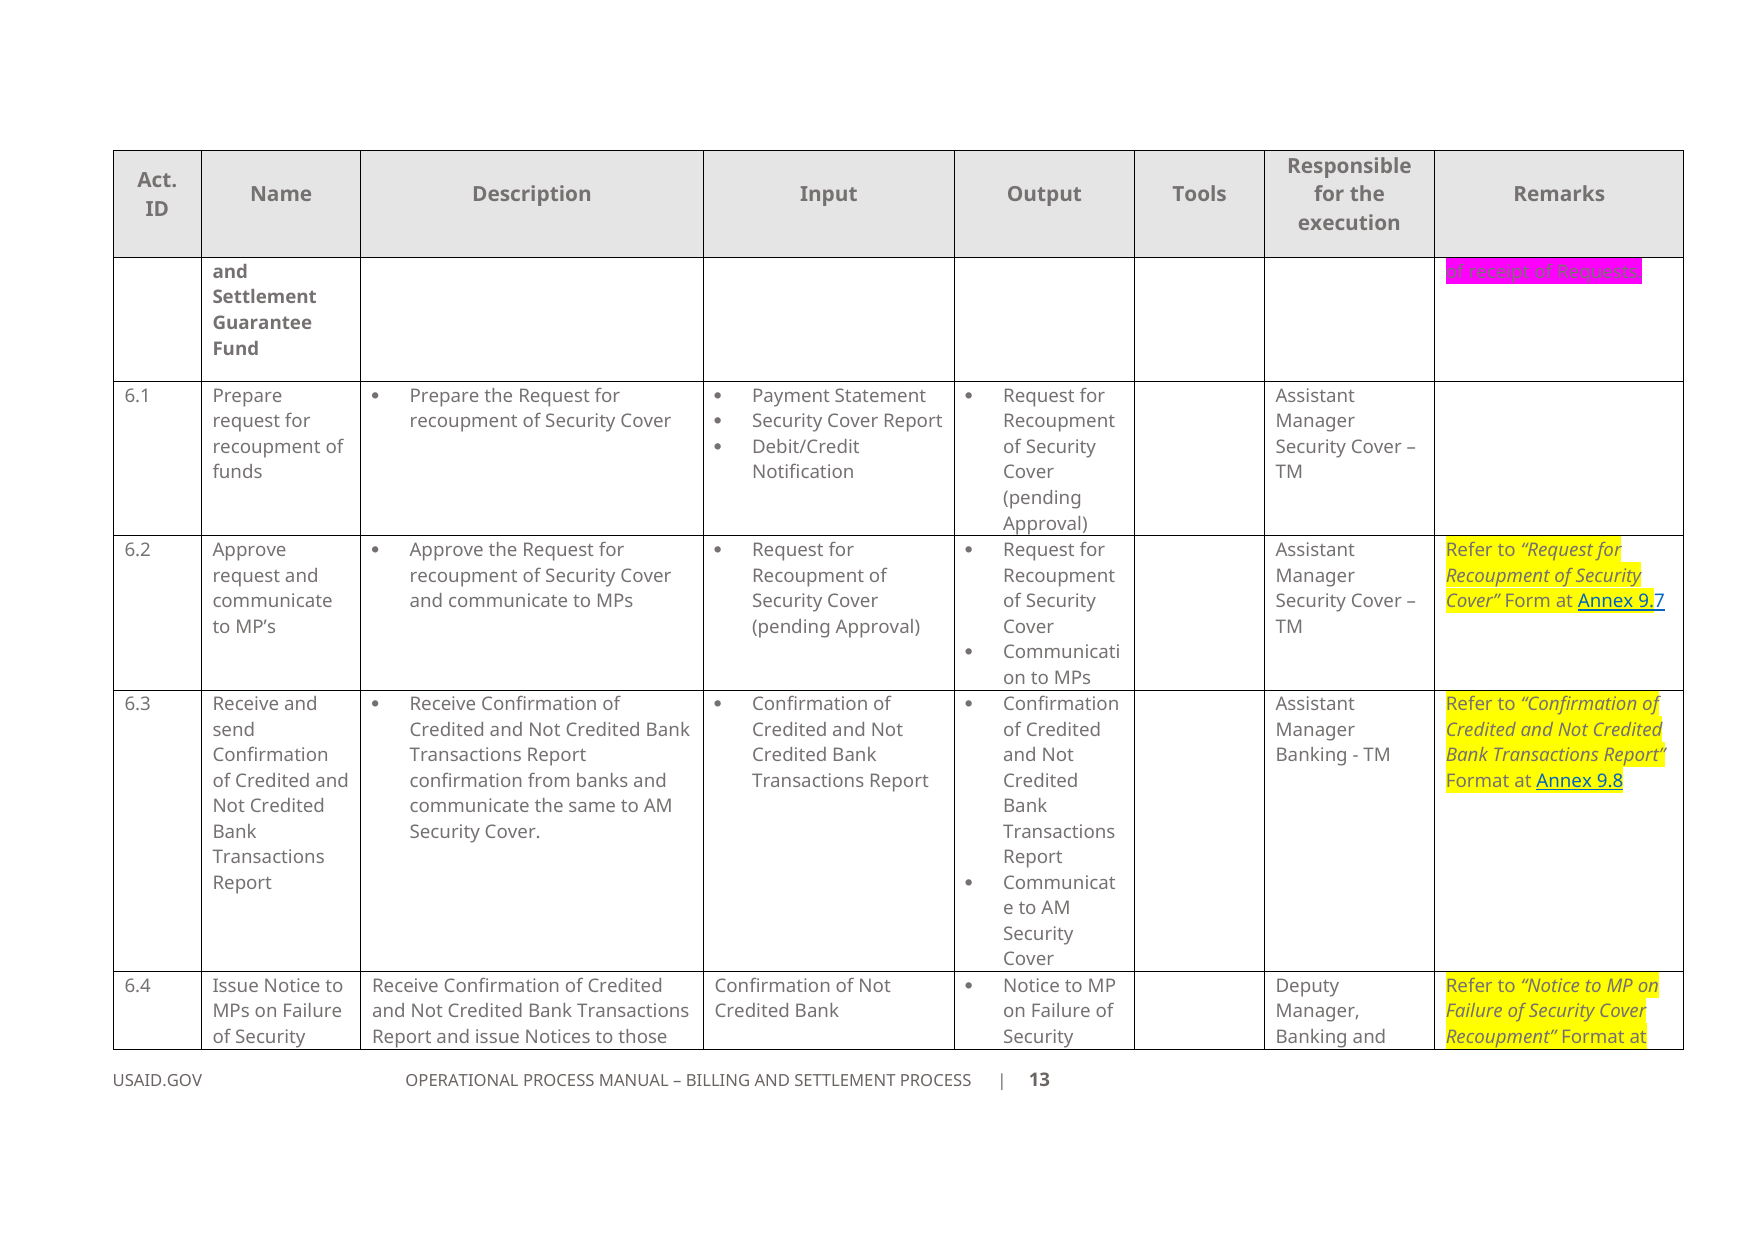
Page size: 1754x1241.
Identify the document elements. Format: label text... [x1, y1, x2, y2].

table_cell [361, 258, 703, 381]
table_cell [955, 258, 1134, 381]
table_header Remarks [1435, 151, 1683, 257]
table_cell Payment Statement Security Cover Report Debit/Credit Notification [704, 382, 954, 535]
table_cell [955, 972, 1134, 1049]
table_cell Prepare request for recoupment of funds [202, 382, 360, 535]
table_cell Receive Confirmation of Credited and Not Credited Bank Transactions Report confirmation from banks and communicate the same to AM Security Cover. [361, 691, 703, 971]
table_cell Assistant Manager Security Cover – TM [1265, 382, 1434, 535]
table_cell [1135, 691, 1264, 971]
table_cell [1435, 382, 1683, 535]
table_cell [704, 258, 954, 381]
table_header Output [955, 151, 1134, 257]
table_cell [202, 258, 360, 381]
table_header Act. ID [114, 151, 201, 257]
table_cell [704, 972, 954, 1049]
table_cell [1135, 258, 1264, 381]
table_cell Request for Recoupment of Security Cover (pending Approval) [955, 382, 1134, 535]
table_cell Request for Recoupment of Security Cover (pending Approval) [704, 536, 954, 689]
table_cell [1265, 258, 1434, 381]
table_cell 6.3 [114, 691, 201, 971]
table_cell Assistant Manager Security Cover – TM [1265, 536, 1434, 689]
table_cell 6 [114, 258, 201, 381]
table_cell Deputy Manager, Banking and Treasury [1265, 972, 1434, 1049]
table_cell Request for Recoupment of Security Cover Communication to MPs [955, 536, 1134, 689]
table_cell This activity may be completed within 02 days of receipt of Requests. [1435, 258, 1683, 381]
table_cell Approve request and communicate to MP’s [202, 536, 360, 689]
table_header Name [202, 151, 360, 257]
table_header Responsible for the execution [1265, 151, 1434, 257]
table_header Tools [1135, 151, 1264, 257]
table_cell [1135, 972, 1264, 1049]
table_header Input [704, 151, 954, 257]
table_cell 6.2 [114, 536, 201, 689]
table_cell Confirmation of Credited and Not Credited Bank Transactions Report [704, 691, 954, 971]
table_header Description [361, 151, 703, 257]
table_cell Assistant Manager Banking - TM [1265, 691, 1434, 971]
table_cell Refer to “Confirmation of Credited and Not Credited Bank Transactions Report” Format at Annex 9.8 [1435, 691, 1683, 971]
table_cell 6.4 [114, 972, 201, 1049]
table_cell [1135, 382, 1264, 535]
table_cell [1135, 536, 1264, 689]
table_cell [202, 972, 360, 1049]
table_cell Receive and send Confirmation of Credited and Not Credited Bank Transactions Report [202, 691, 360, 971]
table_cell Confirmation of Credited and Not Credited Bank Transactions Report Communicate to AM Security Cover [955, 691, 1134, 971]
table_cell Prepare the Request for recoupment of Security Cover [361, 382, 703, 535]
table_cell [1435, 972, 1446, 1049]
table_cell Refer to “Request for Recoupment of Security Cover” Form at Annex 9.7 [1435, 536, 1683, 689]
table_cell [361, 972, 703, 1049]
table_cell Approve the Request for recoupment of Security Cover and communicate to MPs [361, 536, 703, 689]
table_cell 6.1 [114, 382, 201, 535]
